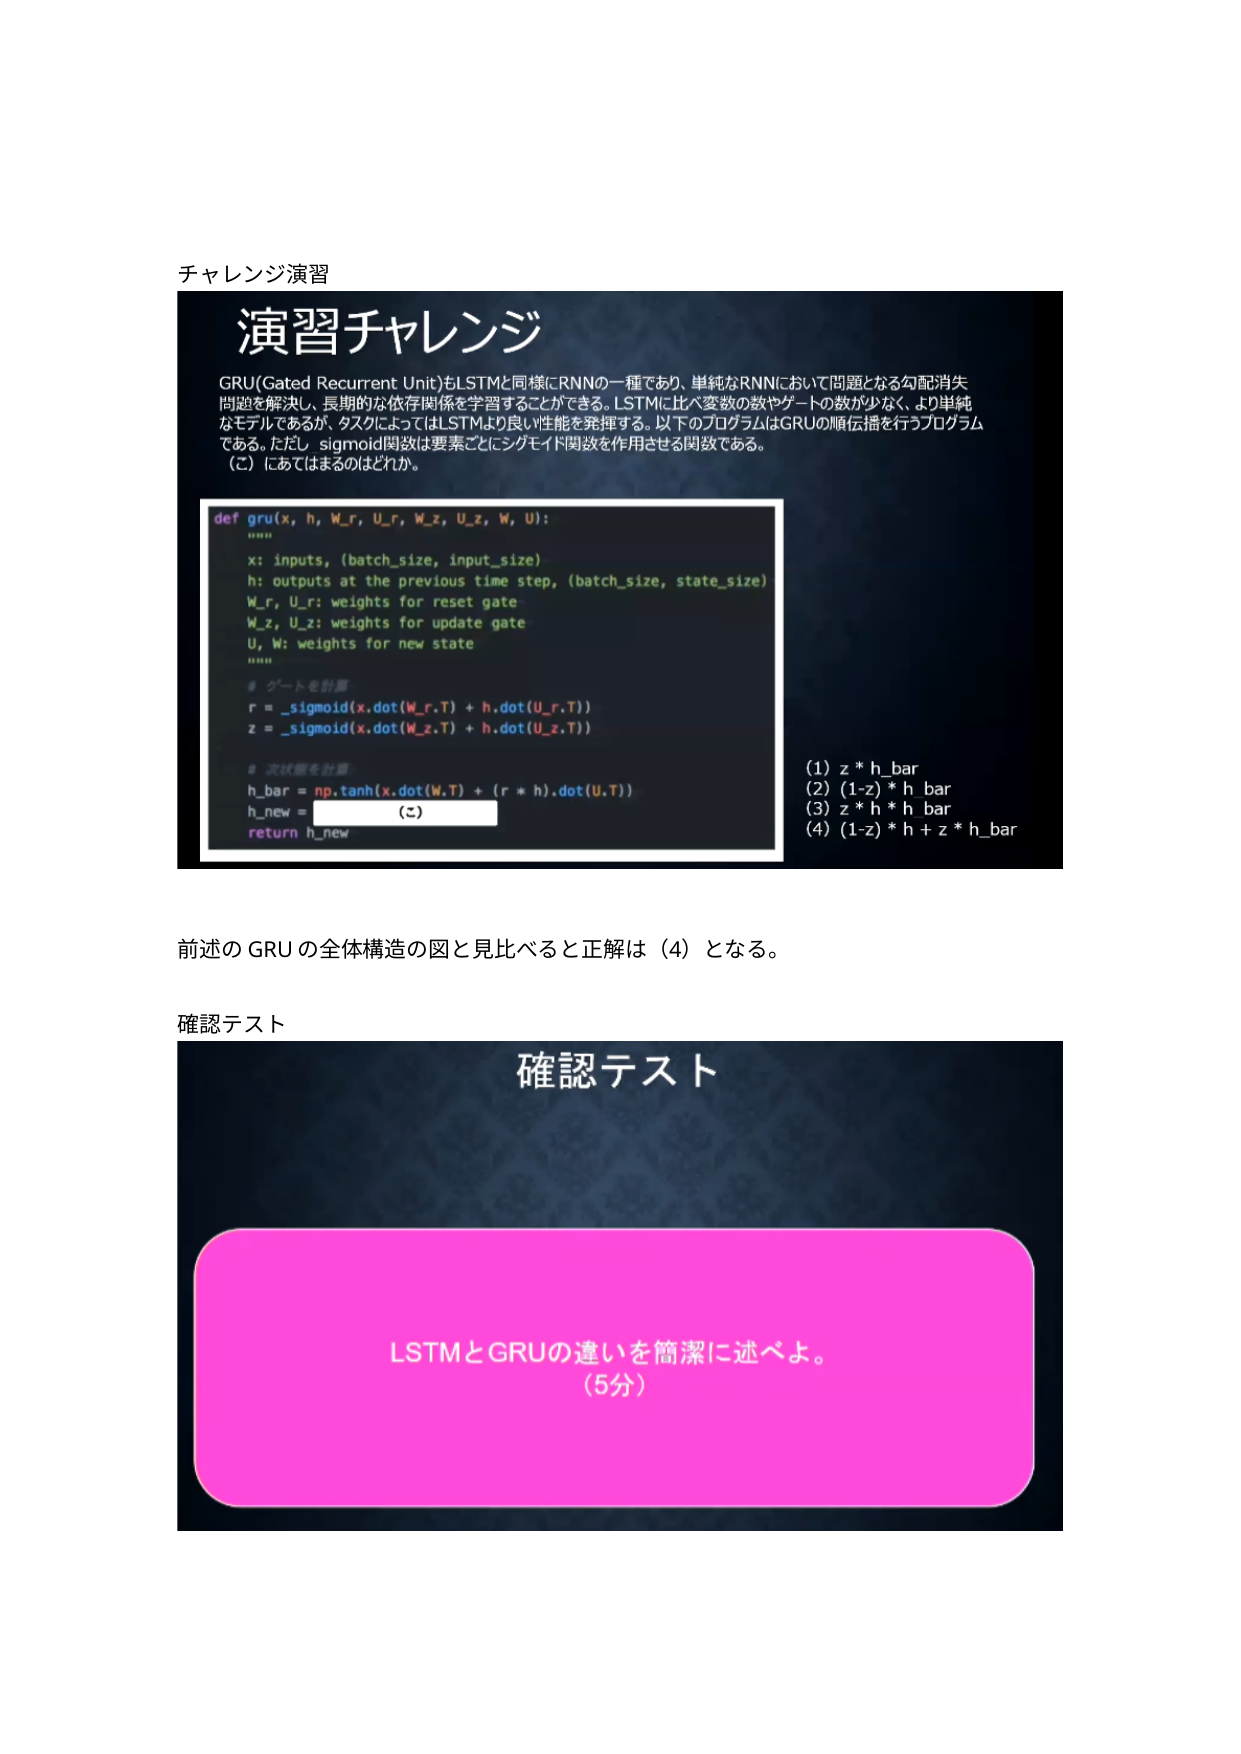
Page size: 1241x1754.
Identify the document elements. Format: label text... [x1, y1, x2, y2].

picture [177, 291, 1063, 869]
picture [177, 1041, 1063, 1531]
text 確認テスト [177, 1004, 1063, 1041]
text 前述のGRUの全体構造の図と見比べると正解は（4）となる。 [177, 929, 1063, 967]
text チャレンジ演習 [177, 254, 1063, 291]
